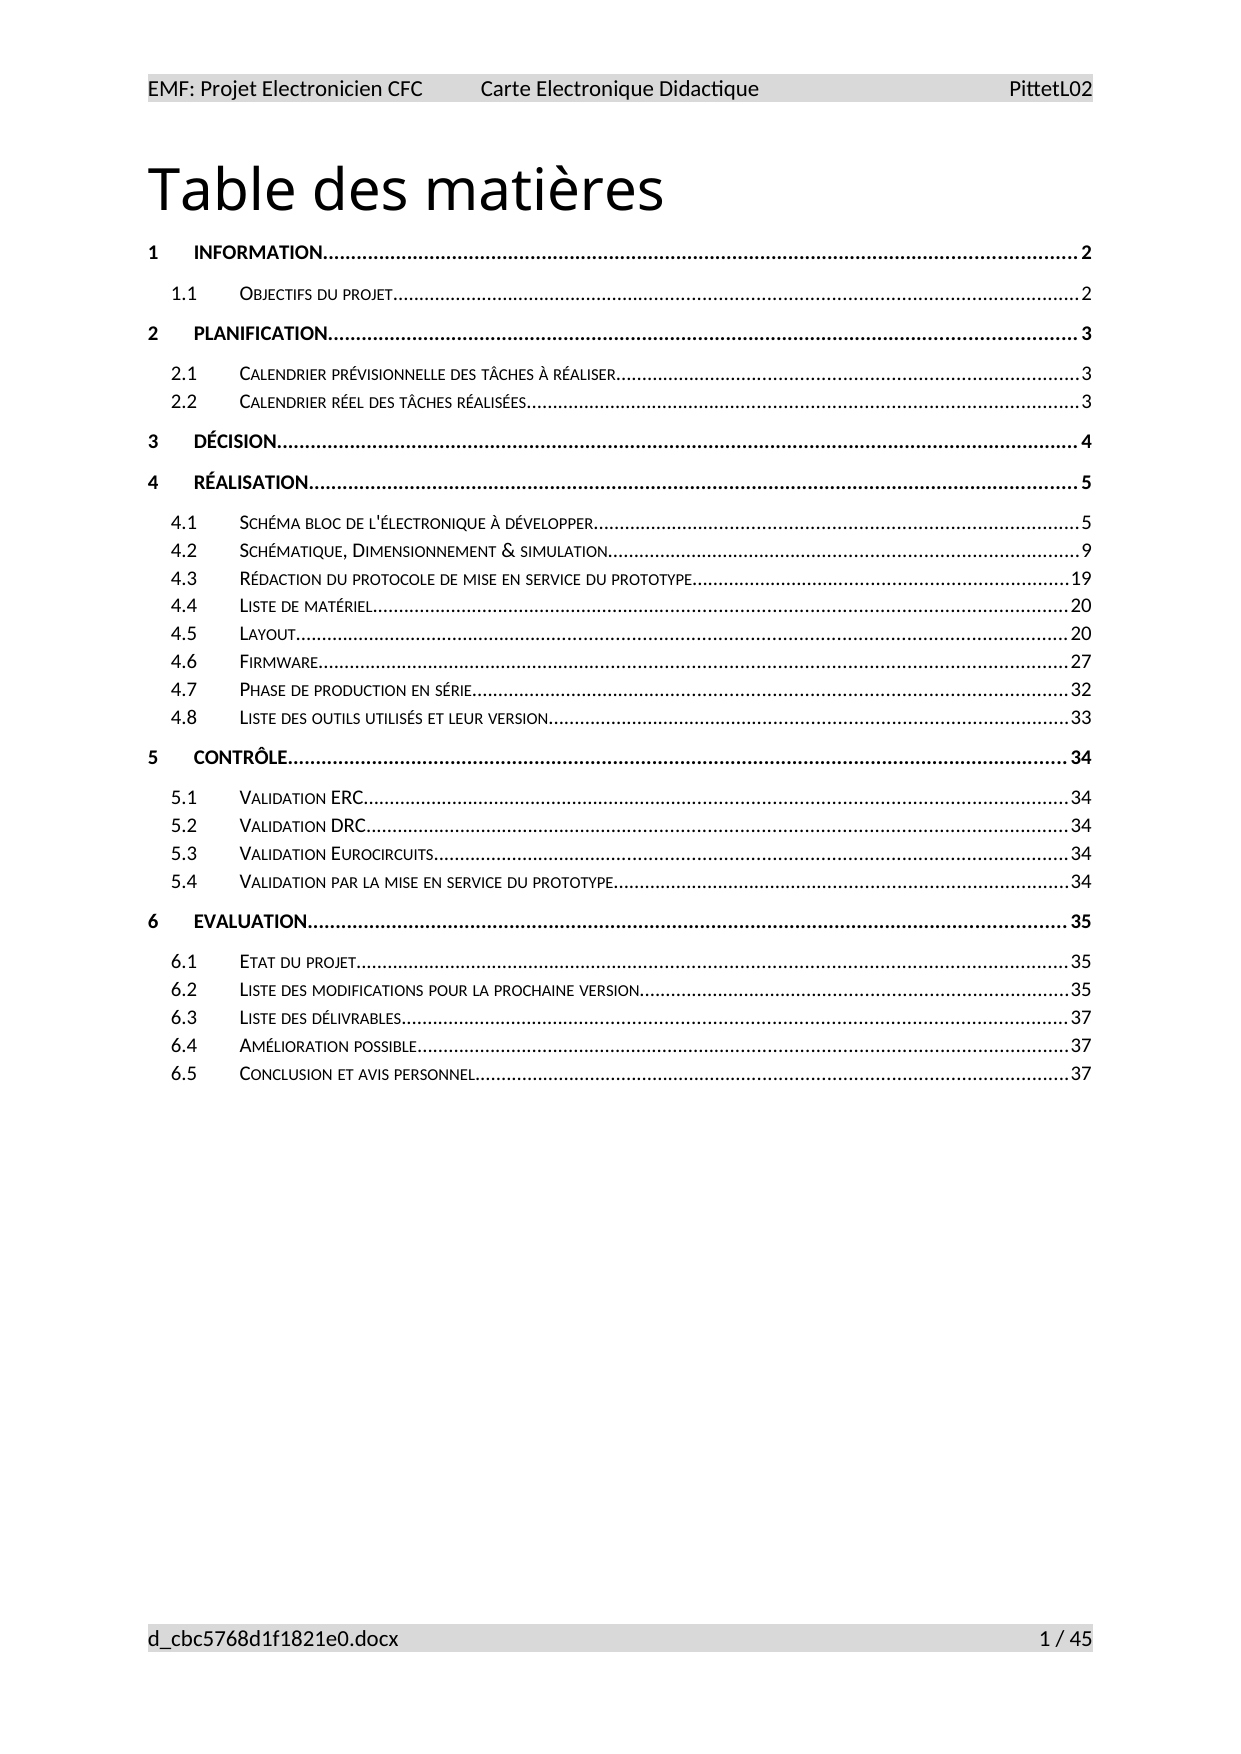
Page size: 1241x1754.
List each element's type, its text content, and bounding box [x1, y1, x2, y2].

text 5 Contrôle 34 [148, 744, 1093, 770]
text 2.2 Calendrier réel des tâches réalisées 3 [171, 388, 1093, 414]
text 6.2 Liste des modifications pour la prochaine version 35 [171, 976, 1093, 1002]
text 5.1 Validation ERC 34 [171, 784, 1093, 810]
text 6 Evaluation 35 [148, 908, 1093, 934]
text 5.4 Validation par la mise en service du prototype 34 [171, 868, 1093, 893]
text 4.1 Schéma bloc de l'électronique à développer 5 [171, 509, 1093, 535]
text 6.3 Liste des délivrables 37 [171, 1004, 1093, 1030]
text 4.8 Liste des outils utilisés et leur version 33 [171, 704, 1093, 729]
text 3 Décision 4 [148, 429, 1093, 454]
text 1.1 Objectifs du projet 2 [171, 280, 1093, 305]
text 4.3 Rédaction du protocole de mise en service du prototype 19 [171, 565, 1093, 590]
text 6.1 Etat du projet 35 [171, 949, 1093, 974]
text 5.2 Validation DRC 34 [171, 812, 1093, 838]
text 4.7 Phase de production en série 32 [171, 676, 1093, 702]
text 1 Information 2 [148, 239, 1093, 265]
text 4.2 Schématique, Dimensionnement & simulation 9 [171, 537, 1093, 562]
text 4.6 Firmware 27 [171, 648, 1093, 674]
text 4 Réalisation 5 [148, 469, 1093, 494]
text 4.5 Layout 20 [171, 621, 1093, 646]
text 2 Planification 3 [148, 320, 1093, 346]
text 5.3 Validation Eurocircuits 34 [171, 840, 1093, 866]
text 2.1 Calendrier prévisionnelle des tâches à réaliser 3 [171, 361, 1093, 386]
title Table des matières [148, 148, 1093, 227]
text 6.4 Amélioration possible 37 [171, 1032, 1093, 1057]
text 4.4 Liste de matériel 20 [171, 593, 1093, 618]
text 6.5 Conclusion et avis personnel 37 [171, 1060, 1093, 1085]
